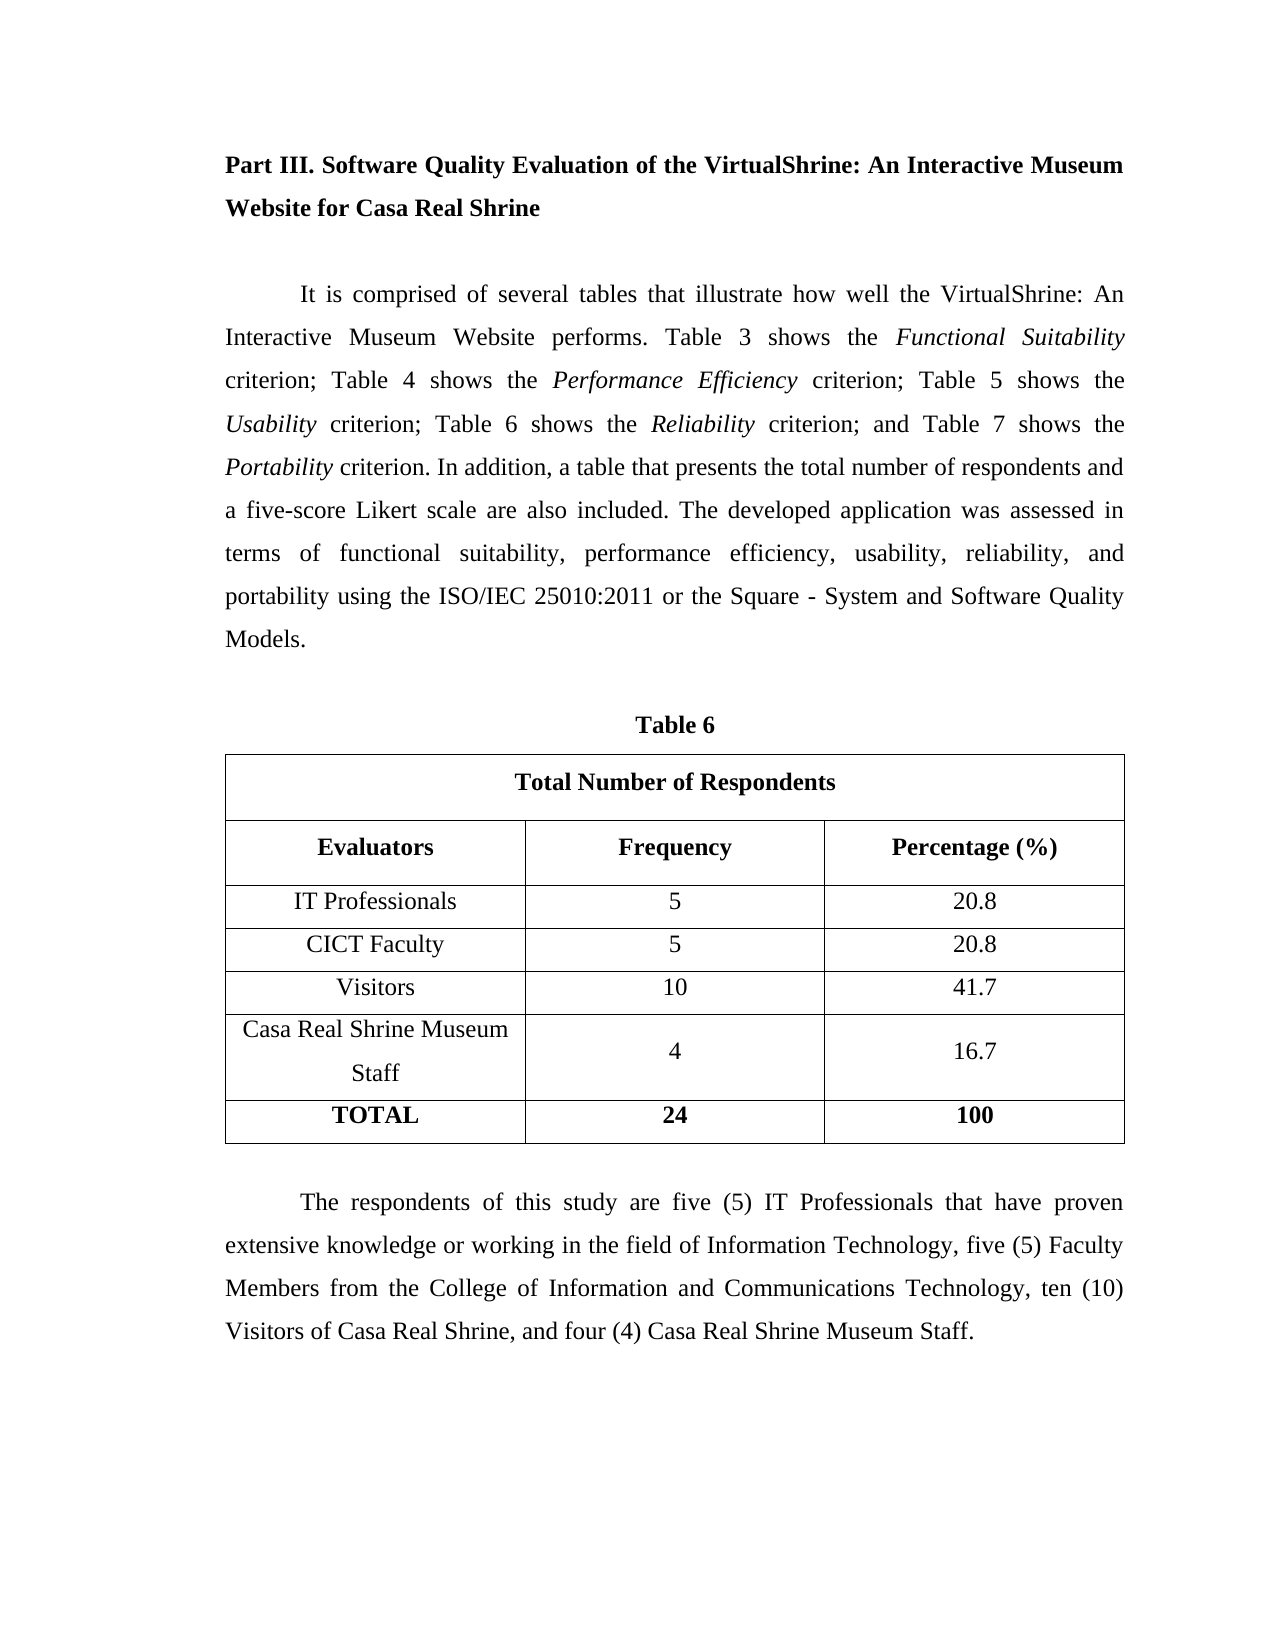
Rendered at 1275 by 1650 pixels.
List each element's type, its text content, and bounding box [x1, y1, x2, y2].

table_cell Casa Real Shrine Museum Staff [226, 1015, 525, 1099]
table_cell IT Professionals [226, 886, 525, 928]
text The respondents of this study are five (5) IT Professionals that have proven extensive knowledge or working in the field of Information Technology, five (5) Faculty Members from the College of Information and Communications Technology, ten (10) Visitors of Casa Real Shrine, and four (4) Casa Real Shrine Museum Staff. [225, 1187, 1125, 1345]
table_header Total Number of Respondents [226, 755, 1124, 820]
table_cell 41.7 [825, 972, 1124, 1013]
table_cell Percentage (%) [825, 821, 1124, 885]
table_cell 100 [825, 1101, 1124, 1142]
table_cell Evaluators [226, 821, 525, 885]
table_cell 5 [526, 929, 824, 971]
table_cell Visitors [226, 972, 525, 1013]
table_cell 20.8 [825, 929, 1124, 971]
table_cell CICT Faculty [226, 929, 525, 971]
table_cell Frequency [526, 821, 824, 885]
text Part III. Software Quality Evaluation of the VirtualShrine: An Interactive Museum Website for Casa Real Shrine [225, 150, 1125, 222]
table_cell 10 [526, 972, 824, 1013]
table_cell TOTAL [226, 1101, 525, 1142]
table_cell 24 [526, 1101, 824, 1142]
text Table 6 [225, 711, 1125, 739]
table_cell 16.7 [825, 1015, 1124, 1099]
table_cell 20.8 [825, 886, 1124, 928]
text It is comprised of several tables that illustrate how well the VirtualShrine: An Interactive Museum Website performs. Table 3 shows the Functional Suitability criterion; Table 4 shows the Performance Efficiency criterion; Table 5 shows the Usability criterion; Table 6 shows the Reliability criterion; and Table 7 shows the Portability criterion. In addition, a table that presents the total number of respondents and a five-score Likert scale are also included. The developed application was assessed in terms of functional suitability, performance efficiency, usability, reliability, and portability using the ISO/IEC 25010:2011 or the Square - System and Software Quality Models. [225, 279, 1125, 653]
table_cell 5 [526, 886, 824, 928]
table_cell 4 [526, 1015, 824, 1099]
